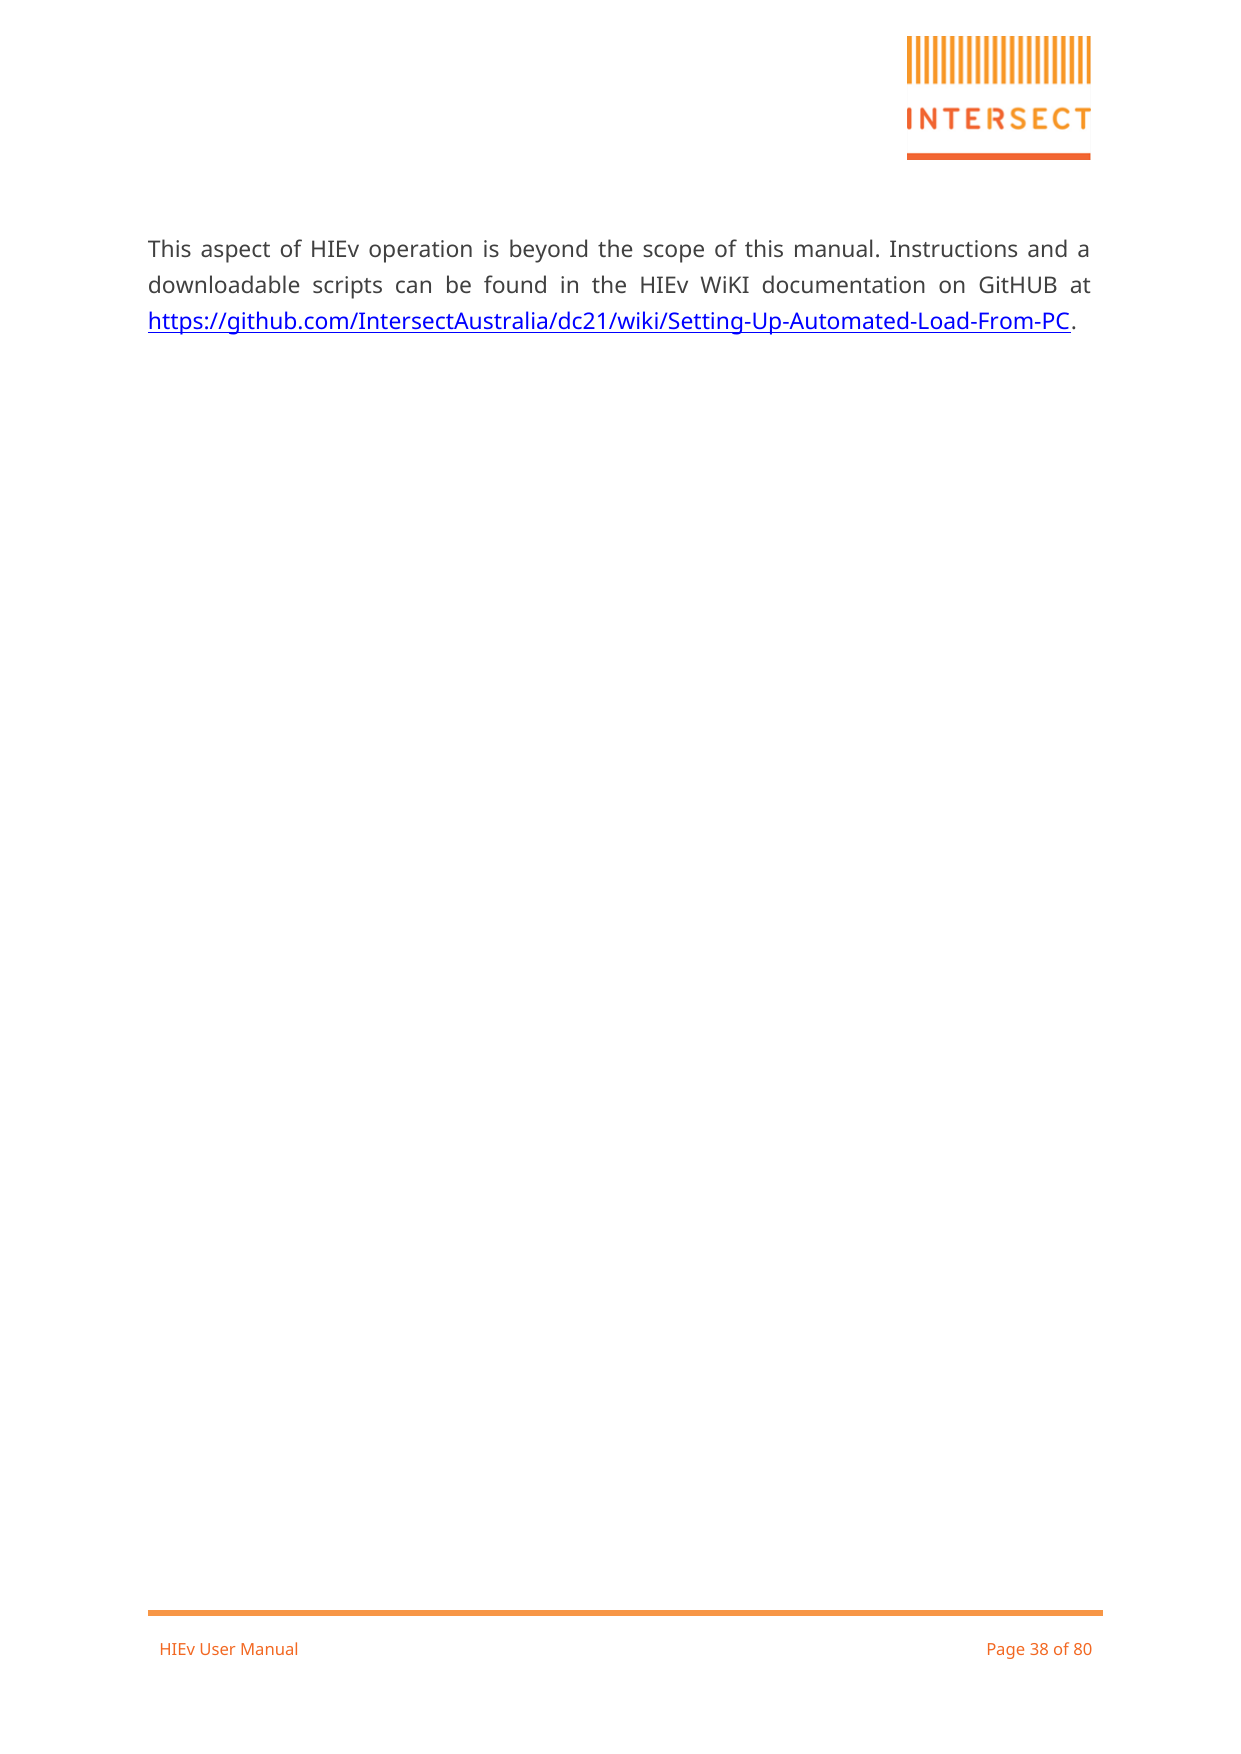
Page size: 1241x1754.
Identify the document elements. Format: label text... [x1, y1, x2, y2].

text This aspect of HIEv operation is beyond the scope of this manual. Instructions and a downloadable scripts can be found in the HIEv WiKI documentation on GitHUB at https://github.com/IntersectAustralia/dc21/wiki/Setting-Up-Automated-Load-From-PC. [148, 233, 1092, 337]
picture [905, 34, 1093, 162]
